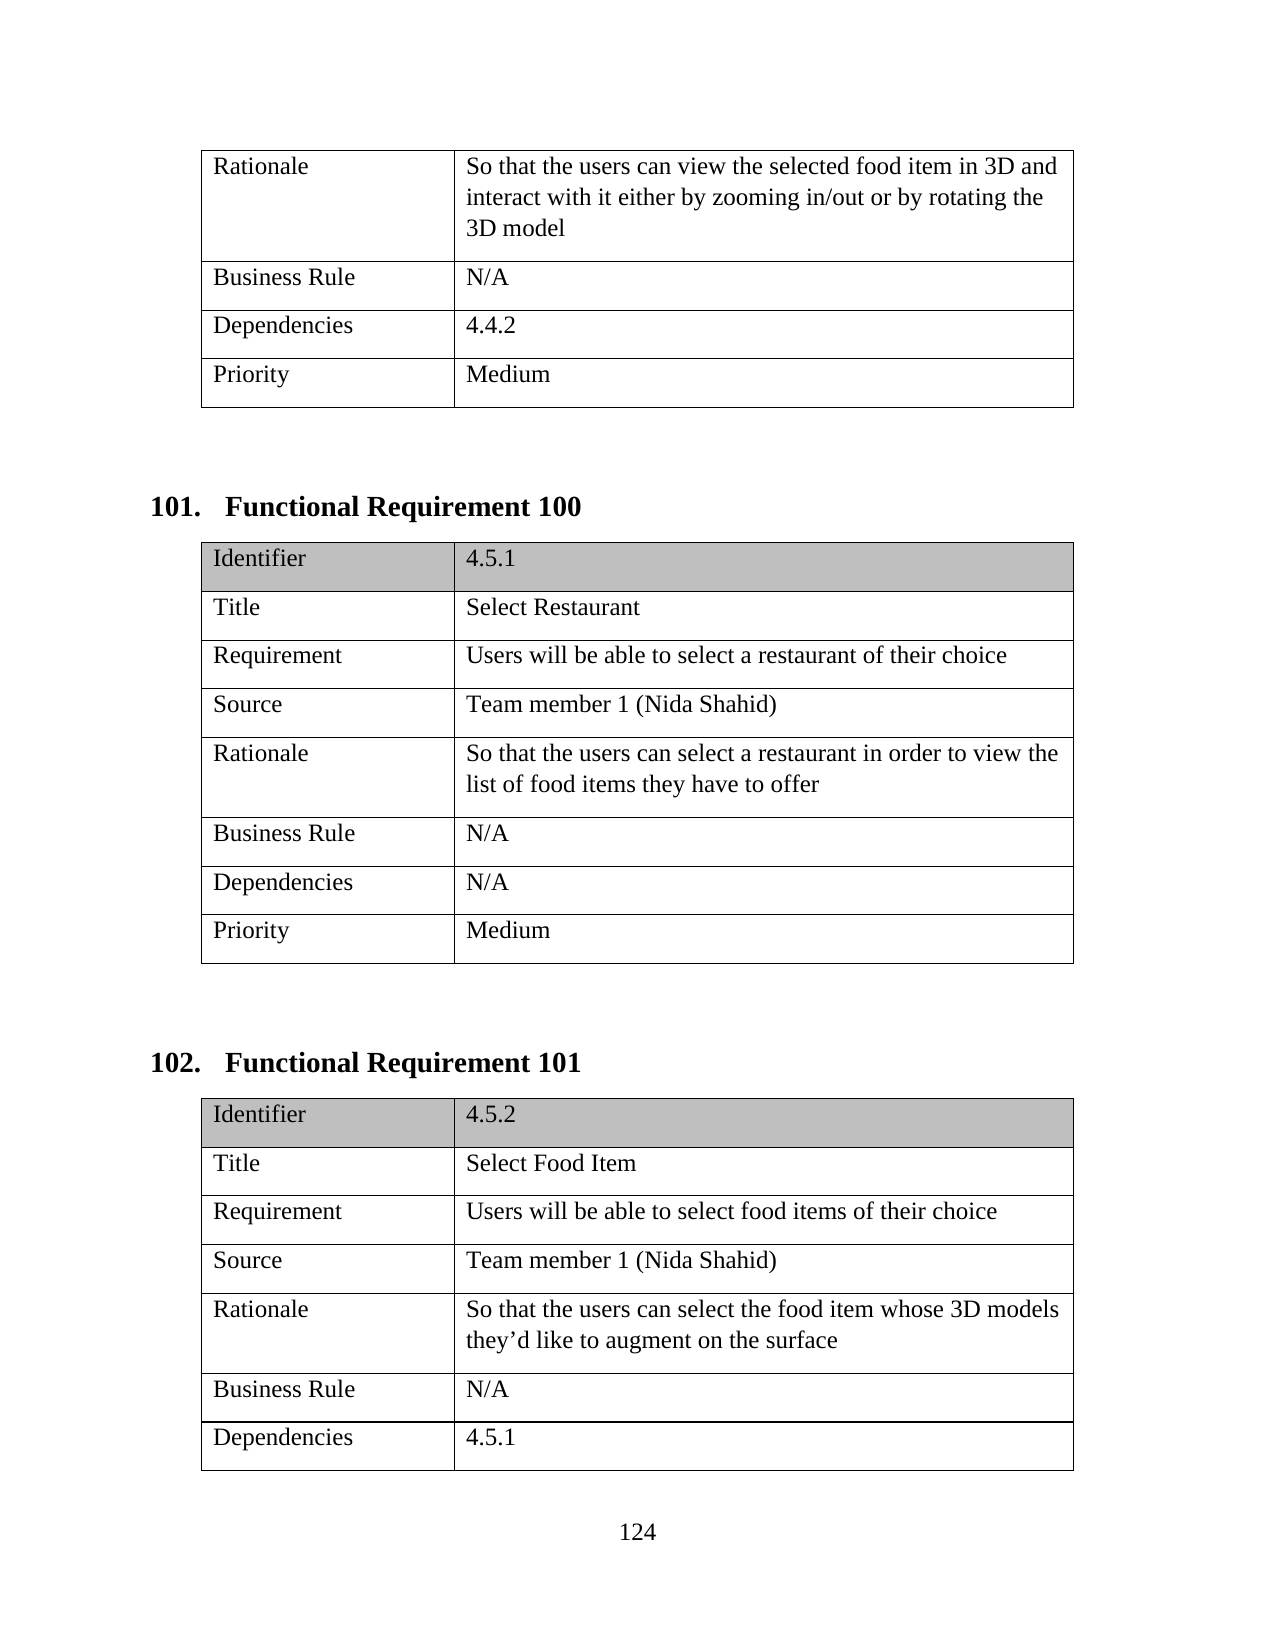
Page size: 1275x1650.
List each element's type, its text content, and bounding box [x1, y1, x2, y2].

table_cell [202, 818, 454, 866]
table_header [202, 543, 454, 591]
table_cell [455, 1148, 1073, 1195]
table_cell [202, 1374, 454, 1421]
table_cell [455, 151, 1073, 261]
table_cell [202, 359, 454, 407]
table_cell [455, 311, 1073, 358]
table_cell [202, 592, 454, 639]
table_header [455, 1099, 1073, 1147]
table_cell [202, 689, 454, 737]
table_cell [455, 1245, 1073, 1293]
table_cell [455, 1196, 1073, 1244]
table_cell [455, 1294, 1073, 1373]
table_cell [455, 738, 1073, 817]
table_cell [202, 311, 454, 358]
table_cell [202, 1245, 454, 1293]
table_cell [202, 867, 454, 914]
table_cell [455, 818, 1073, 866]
list Functional Requirement 100 [150, 489, 1125, 523]
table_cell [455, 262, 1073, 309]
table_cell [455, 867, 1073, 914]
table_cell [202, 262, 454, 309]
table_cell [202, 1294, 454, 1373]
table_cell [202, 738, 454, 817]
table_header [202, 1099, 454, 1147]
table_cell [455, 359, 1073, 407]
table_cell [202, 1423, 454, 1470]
list Functional Requirement 101 [150, 1045, 1125, 1079]
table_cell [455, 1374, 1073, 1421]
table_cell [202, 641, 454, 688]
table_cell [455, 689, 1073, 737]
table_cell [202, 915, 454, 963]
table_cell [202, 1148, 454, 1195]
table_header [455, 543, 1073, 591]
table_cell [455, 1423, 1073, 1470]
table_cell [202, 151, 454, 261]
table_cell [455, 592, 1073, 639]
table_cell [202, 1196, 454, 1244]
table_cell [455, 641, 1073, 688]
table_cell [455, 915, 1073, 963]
